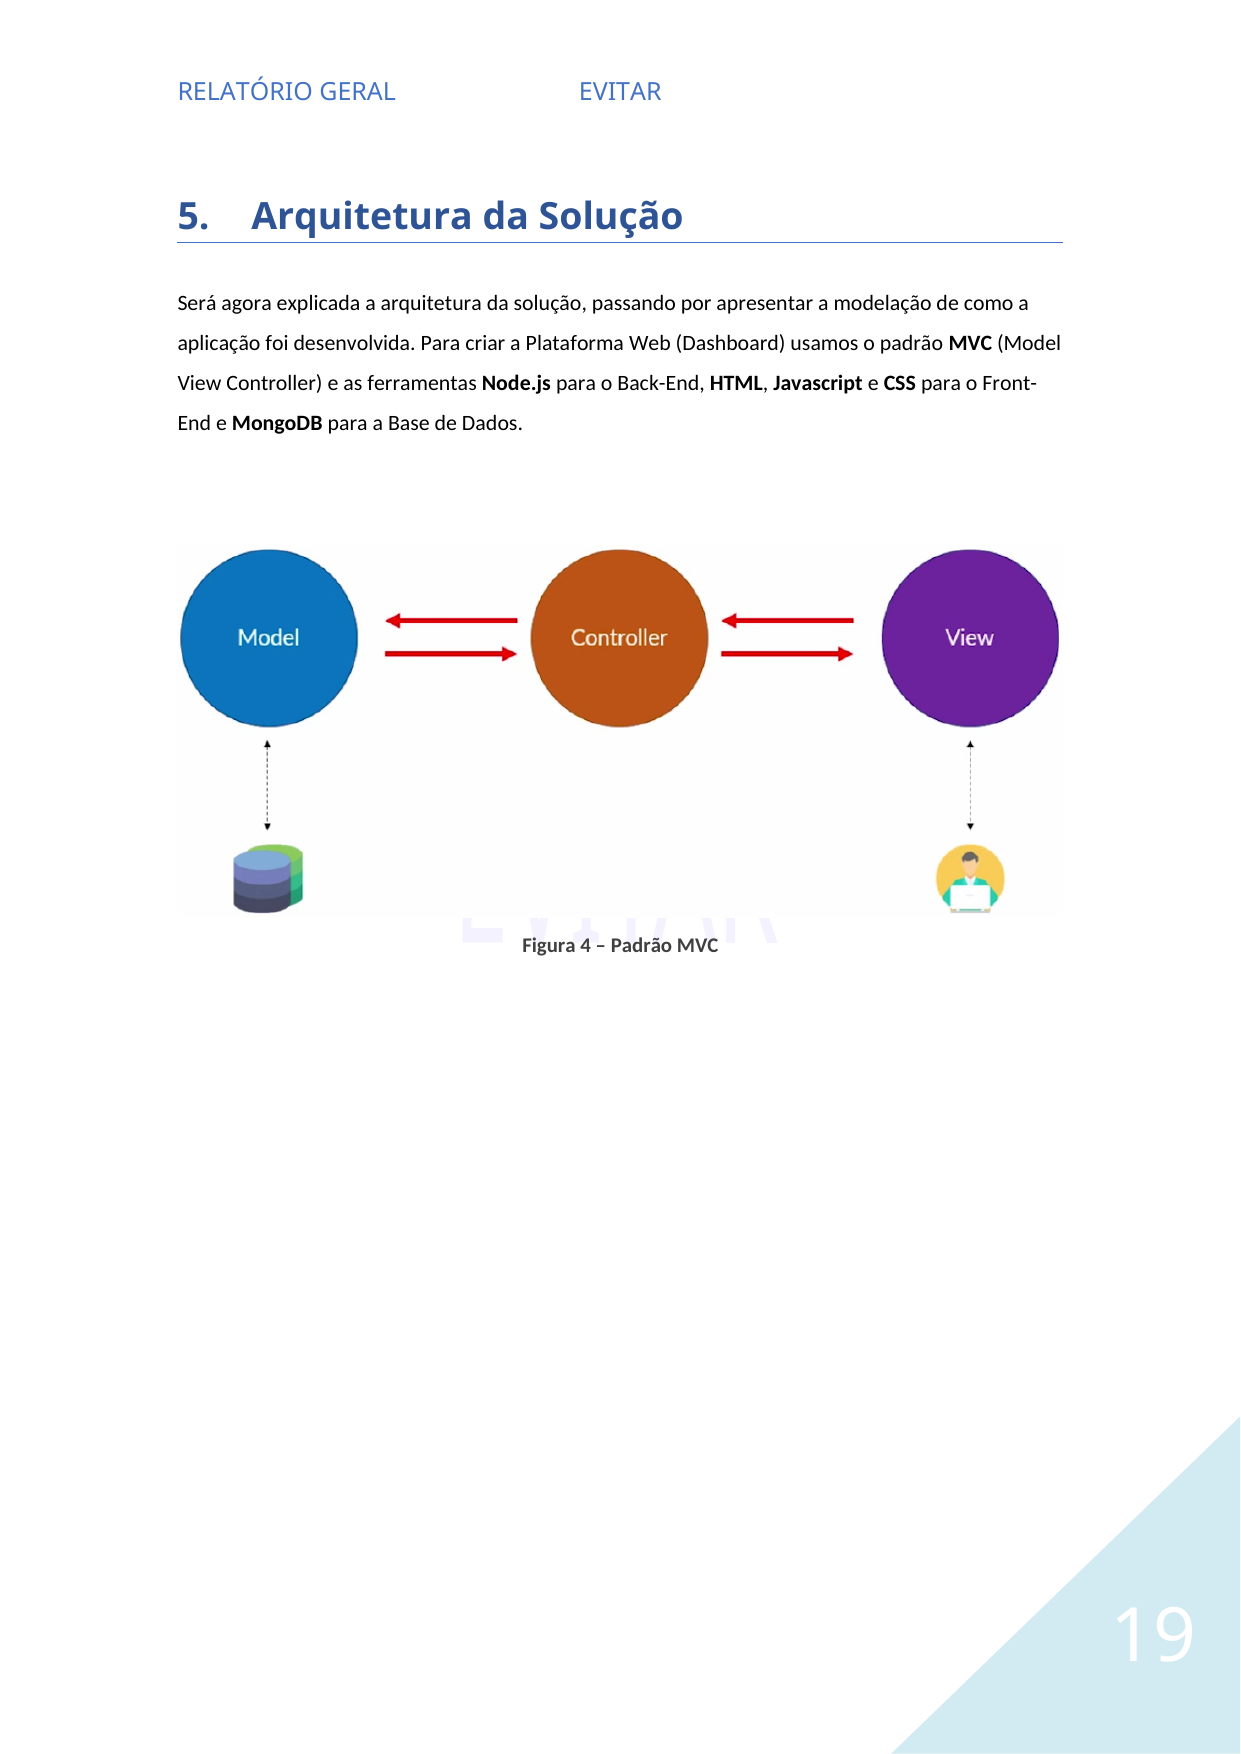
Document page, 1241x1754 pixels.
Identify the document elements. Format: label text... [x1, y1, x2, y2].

subtitle Arquitetura da Solução [177, 189, 1063, 242]
text Será agora explicada a arquitetura da solução, passando por apresentar a modelação de como a aplicação foi desenvolvida. Para criar a Plataforma Web (Dashboard) usamos o padrão MVC (Model View Controller) e as ferramentas Node.js para o Back-End, HTML, Javascript e CSS para o Front-End e MongoDB para a Base de Dados. [177, 289, 1063, 436]
picture [177, 545, 1063, 918]
